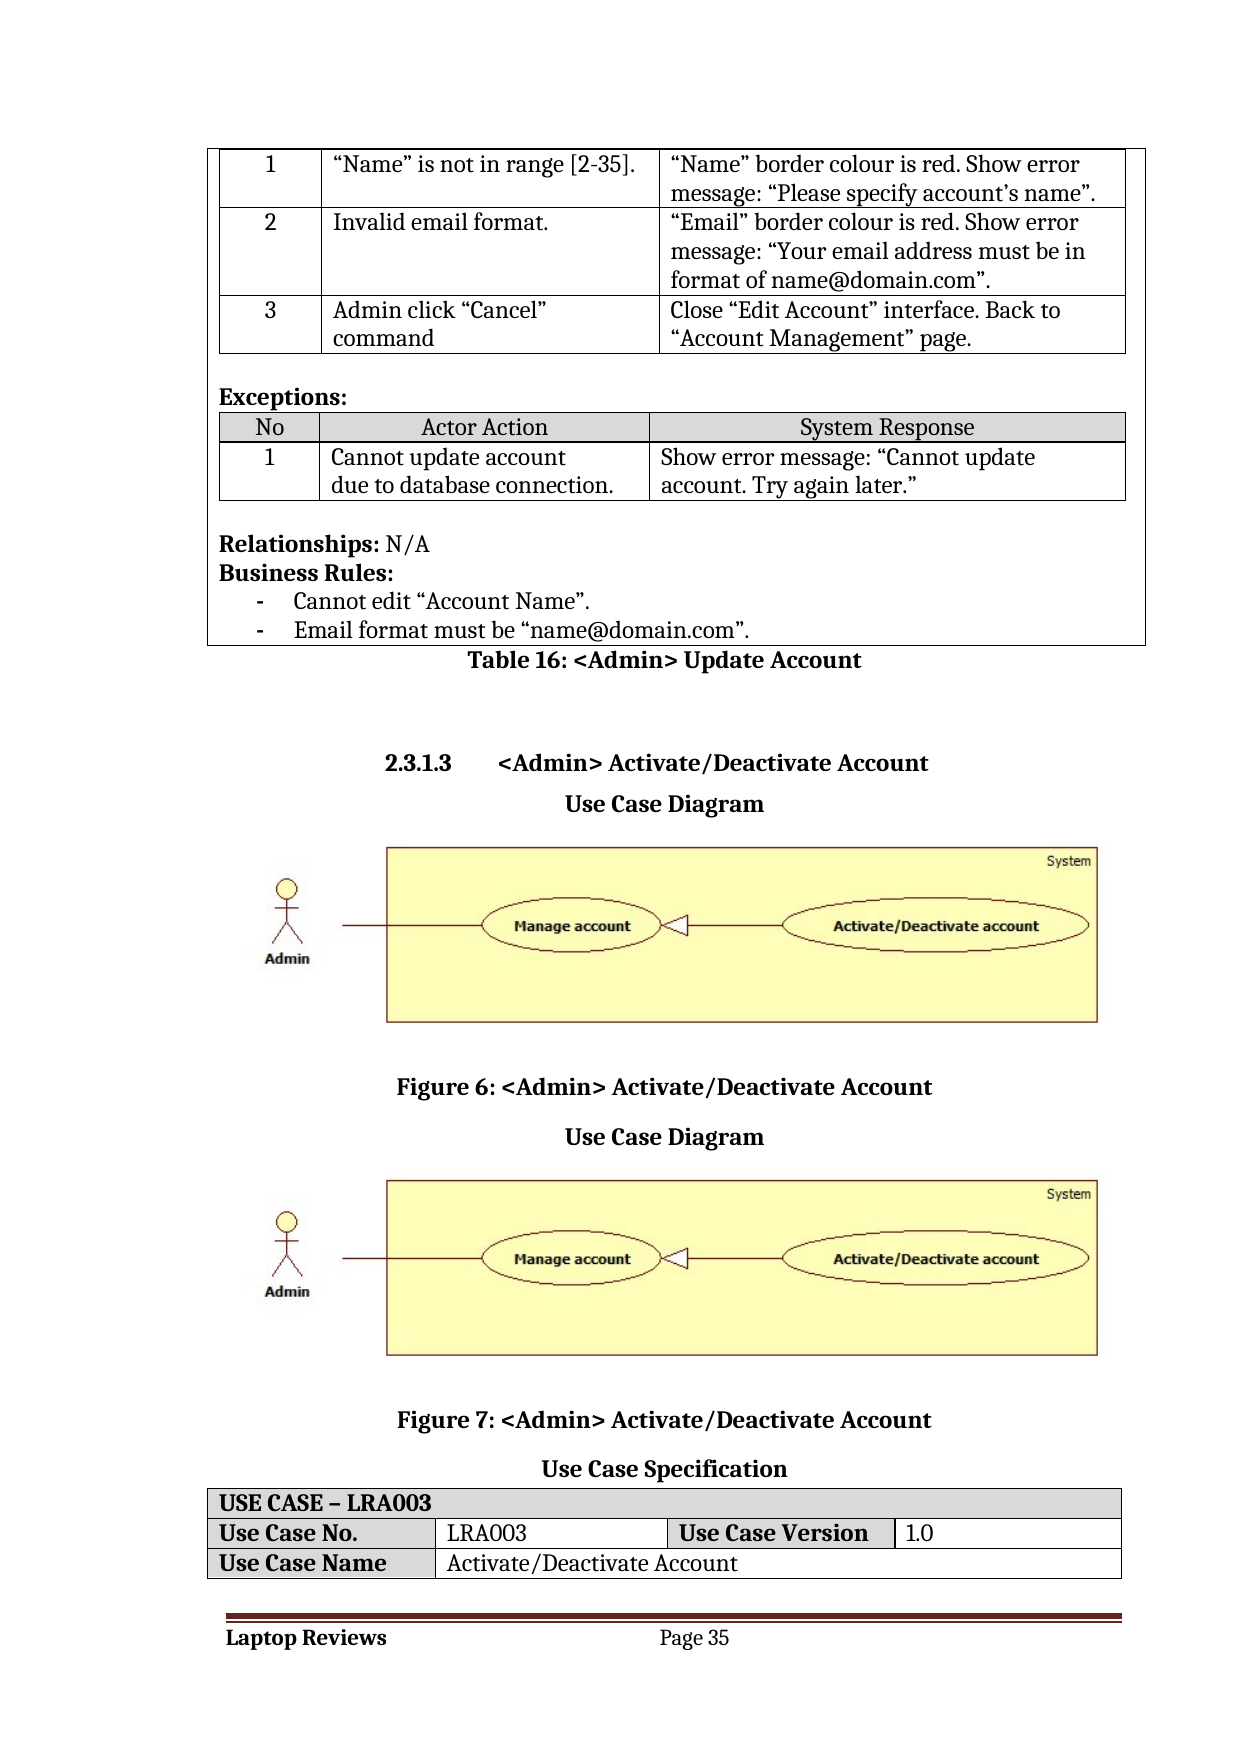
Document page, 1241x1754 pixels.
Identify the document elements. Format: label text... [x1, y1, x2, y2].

table_cell Use Case Version [668, 1519, 894, 1548]
text Table 16: <Admin> Update Account [207, 646, 1122, 674]
table_header USE CASE – LRA003 [208, 1489, 1121, 1518]
subtitle Use Case Diagram [207, 1122, 1122, 1151]
subtitle <Admin> Activate/Deactivate Account [385, 748, 1122, 777]
text Figure 6: <Admin> Activate/Deactivate Account [207, 1073, 1122, 1102]
table_cell Use Case No. [208, 1519, 435, 1548]
table_cell Activate/Deactivate Account [436, 1549, 1121, 1577]
text Figure 7: <Admin> Activate/Deactivate Account [207, 1406, 1122, 1434]
table_cell 1.0 [896, 1519, 1121, 1548]
picture [206, 1155, 1123, 1381]
table_cell LRA003 [436, 1519, 667, 1548]
subtitle Use Case Diagram [207, 790, 1122, 818]
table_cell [208, 149, 1145, 645]
subtitle Use Case Specification [207, 1455, 1122, 1484]
picture [206, 822, 1123, 1048]
table_cell Use Case Name [208, 1549, 435, 1577]
